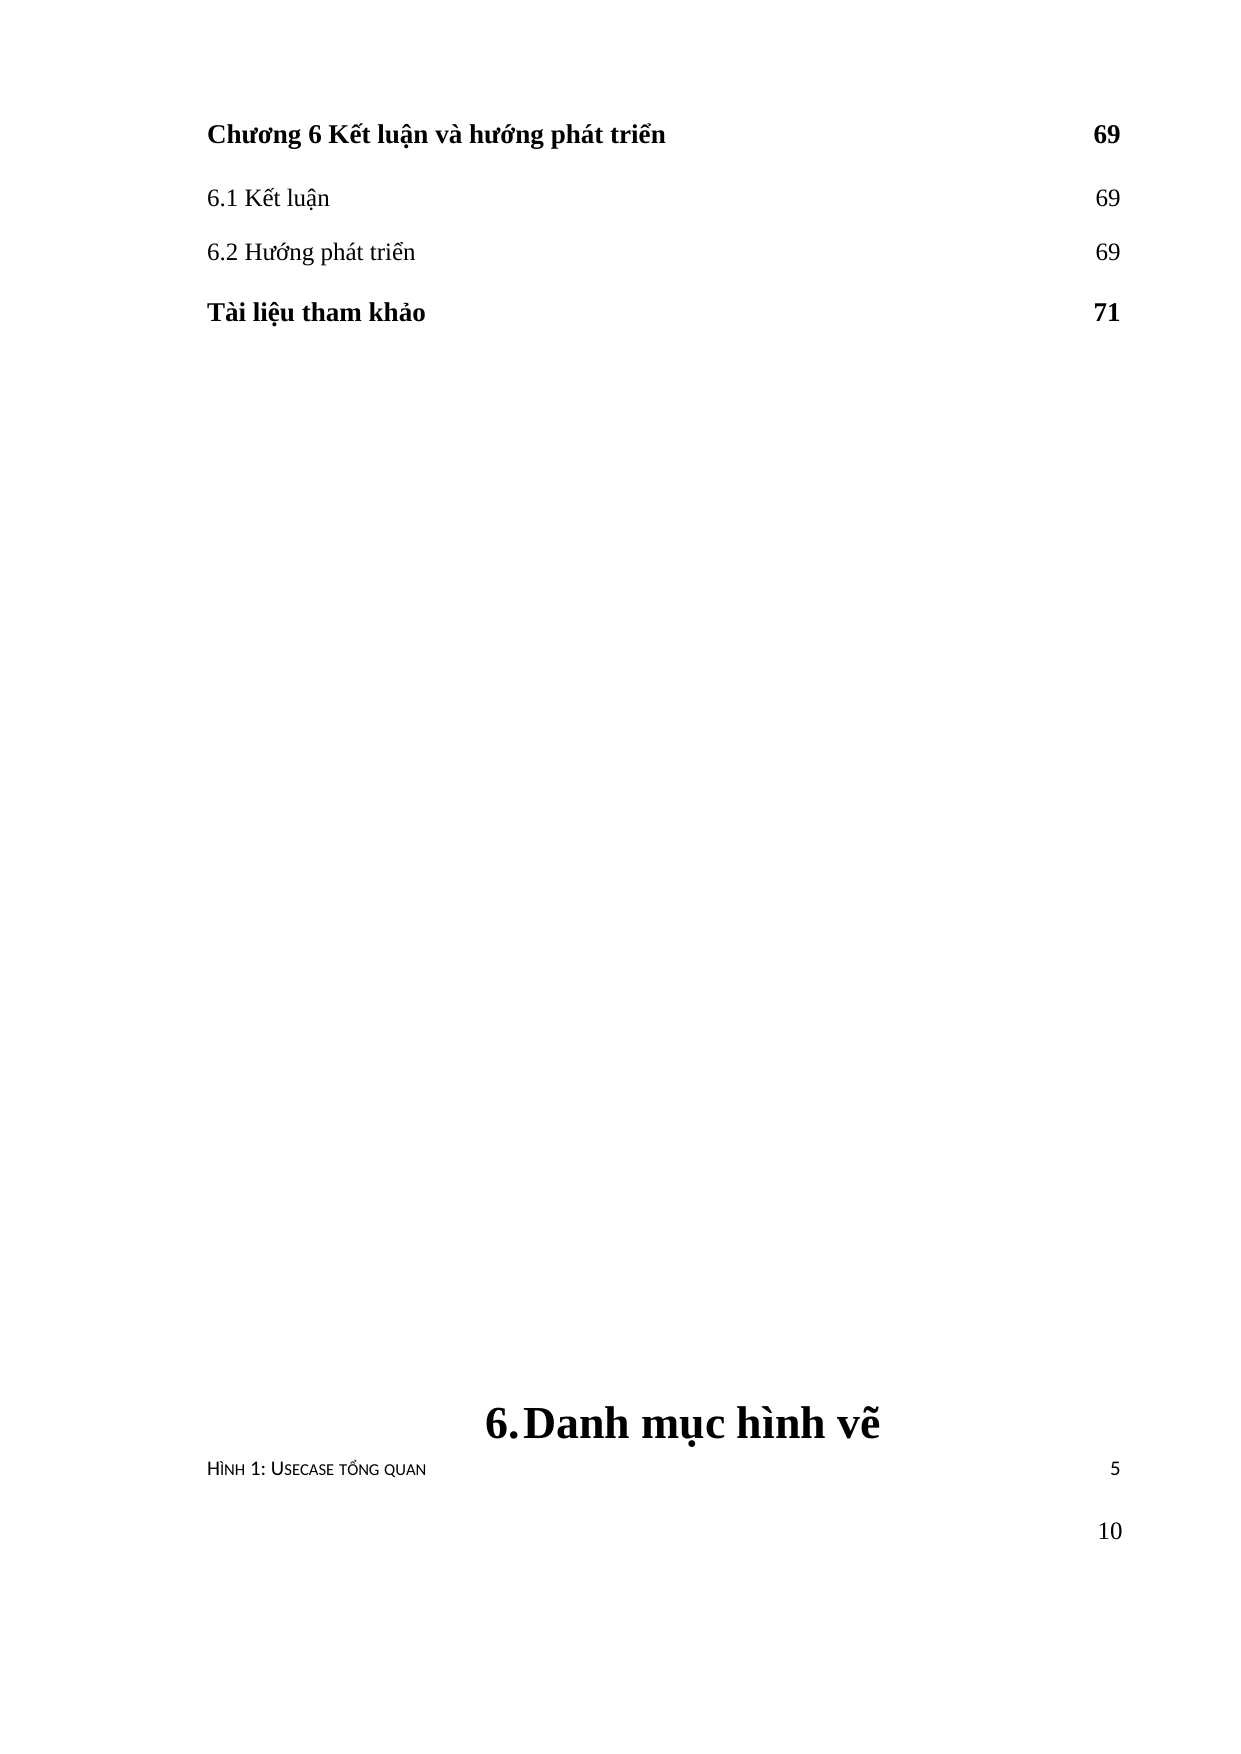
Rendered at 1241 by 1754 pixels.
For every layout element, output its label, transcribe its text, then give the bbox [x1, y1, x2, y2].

subtitle Danh mục hình vẽ [485, 1395, 881, 1448]
